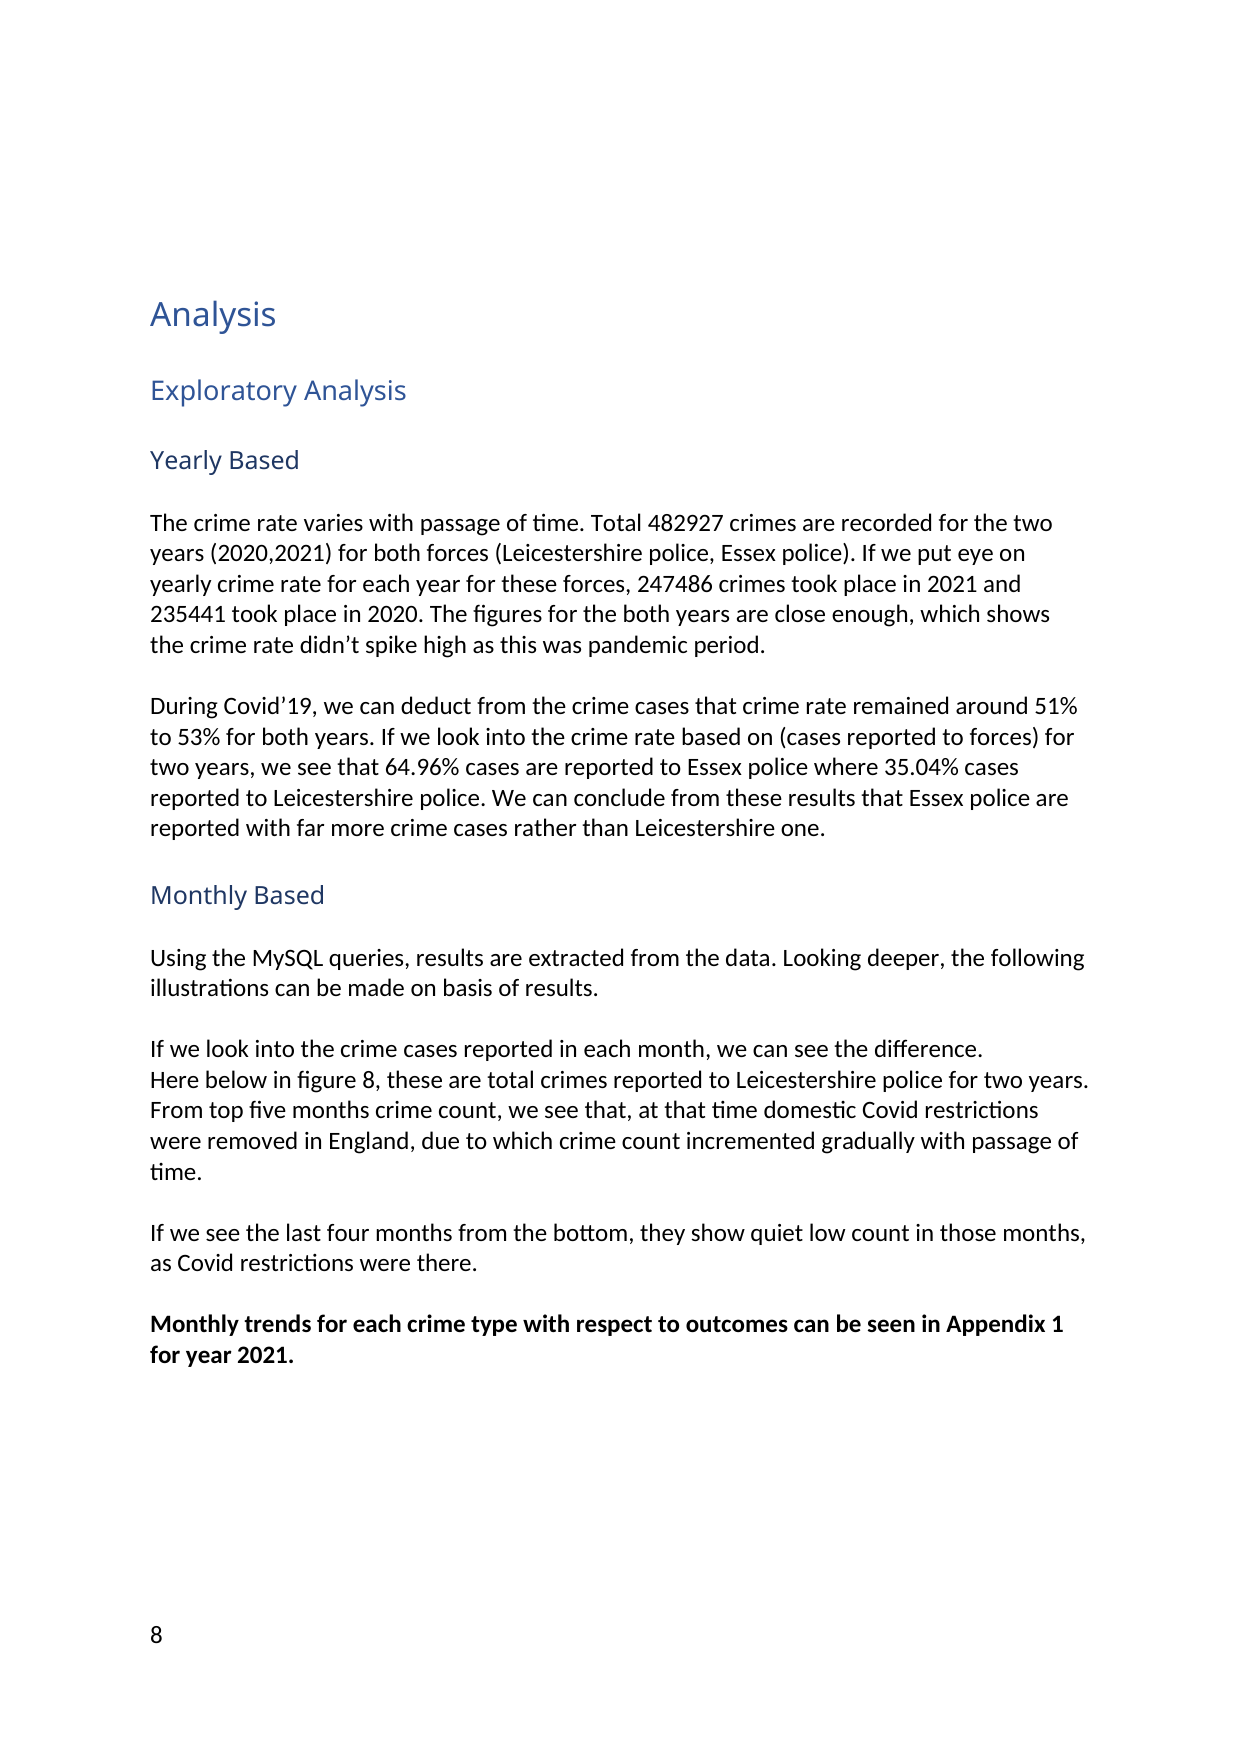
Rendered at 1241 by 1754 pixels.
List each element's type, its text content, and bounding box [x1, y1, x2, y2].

subtitle Analysis [150, 291, 1090, 336]
text Using the MySQL queries, results are extracted from the data. Looking deeper, the following illustrations can be made on basis of results. [150, 942, 1090, 1003]
text Monthly trends for each crime type with respect to outcomes can be seen in Appendix 1 for year 2021. [150, 1308, 1090, 1369]
text Here below in figure 8, these are total crimes reported to Leicestershire police for two years. From top five months crime count, we see that, at that time domestic Covid restrictions were removed in England, due to which crime count incremented gradually with passage of time. [150, 1064, 1090, 1186]
text During Covid’19, we can deduct from the crime cases that crime rate remained around 51% to 53% for both years. If we look into the crime rate based on (cases reported to forces) for two years, we see that 64.96% cases are reported to Essex police where 35.04% cases reported to Leicestershire police. We can conclude from these results that Essex police are reported with far more crime cases rather than Leicestershire one. [150, 690, 1090, 843]
subtitle Yearly Based [150, 442, 1090, 477]
subtitle Exploratory Analysis [150, 371, 1090, 408]
text If we see the last four months from the bottom, they show quiet low count in those months, as Covid restrictions were there. [150, 1217, 1090, 1278]
subtitle Monthly Based [150, 877, 1090, 912]
text The crime rate varies with passage of time. Total 482927 crimes are recorded for the two years (2020,2021) for both forces (Leicestershire police, Essex police). If we put eye on yearly crime rate for each year for these forces, 247486 crimes took place in 2021 and 235441 took place in 2020. The figures for the both years are close enough, which shows the crime rate didn’t spike high as this was pandemic period. [150, 507, 1090, 660]
text If we look into the crime cases reported in each month, we can see the difference. [150, 1034, 1090, 1064]
